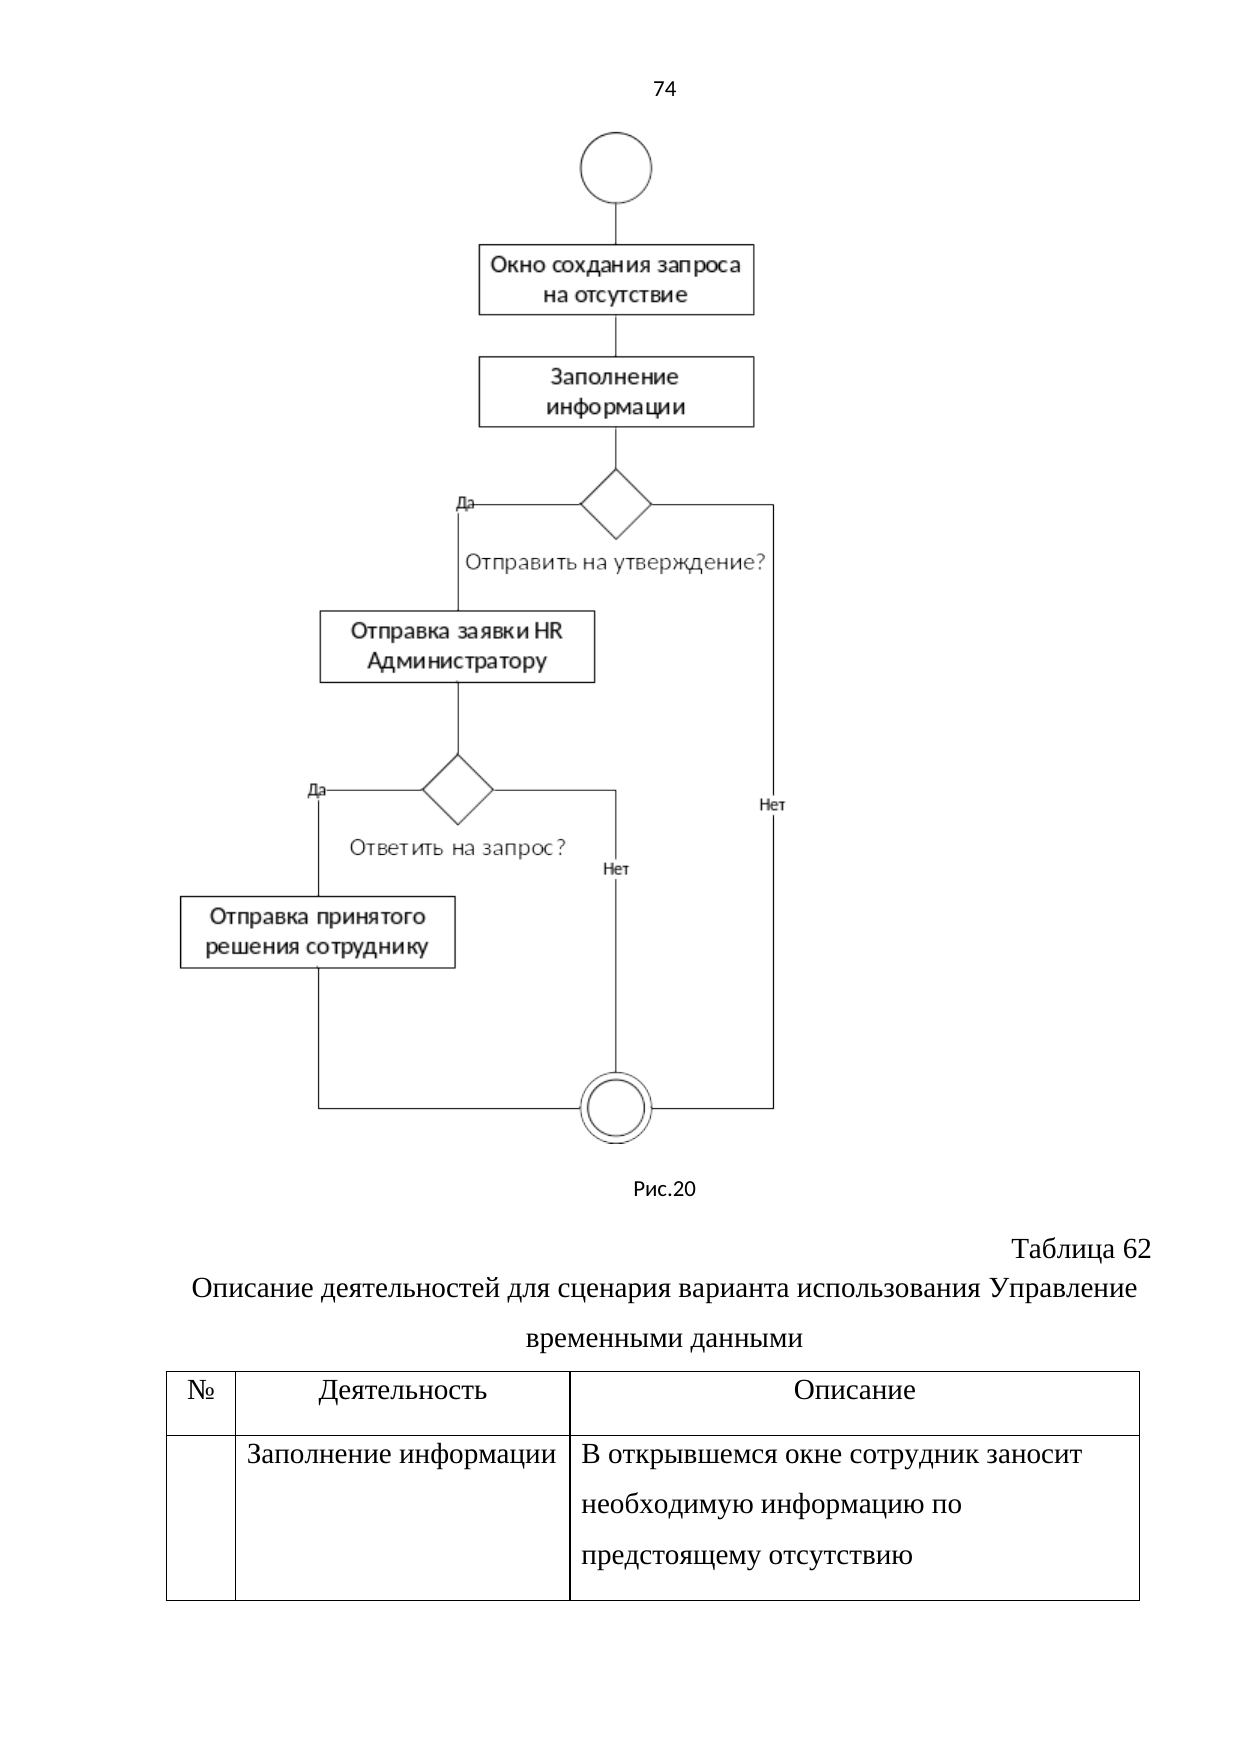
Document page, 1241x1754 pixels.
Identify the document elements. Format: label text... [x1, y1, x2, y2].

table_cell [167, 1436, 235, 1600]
text Таблица 62 [177, 1232, 1152, 1265]
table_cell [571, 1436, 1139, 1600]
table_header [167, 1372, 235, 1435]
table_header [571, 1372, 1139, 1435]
text Описание деятельностей для сценария варианта использования Управление временными данными [177, 1270, 1152, 1354]
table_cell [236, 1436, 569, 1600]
text Рис.20 [177, 1174, 1152, 1202]
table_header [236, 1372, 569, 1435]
